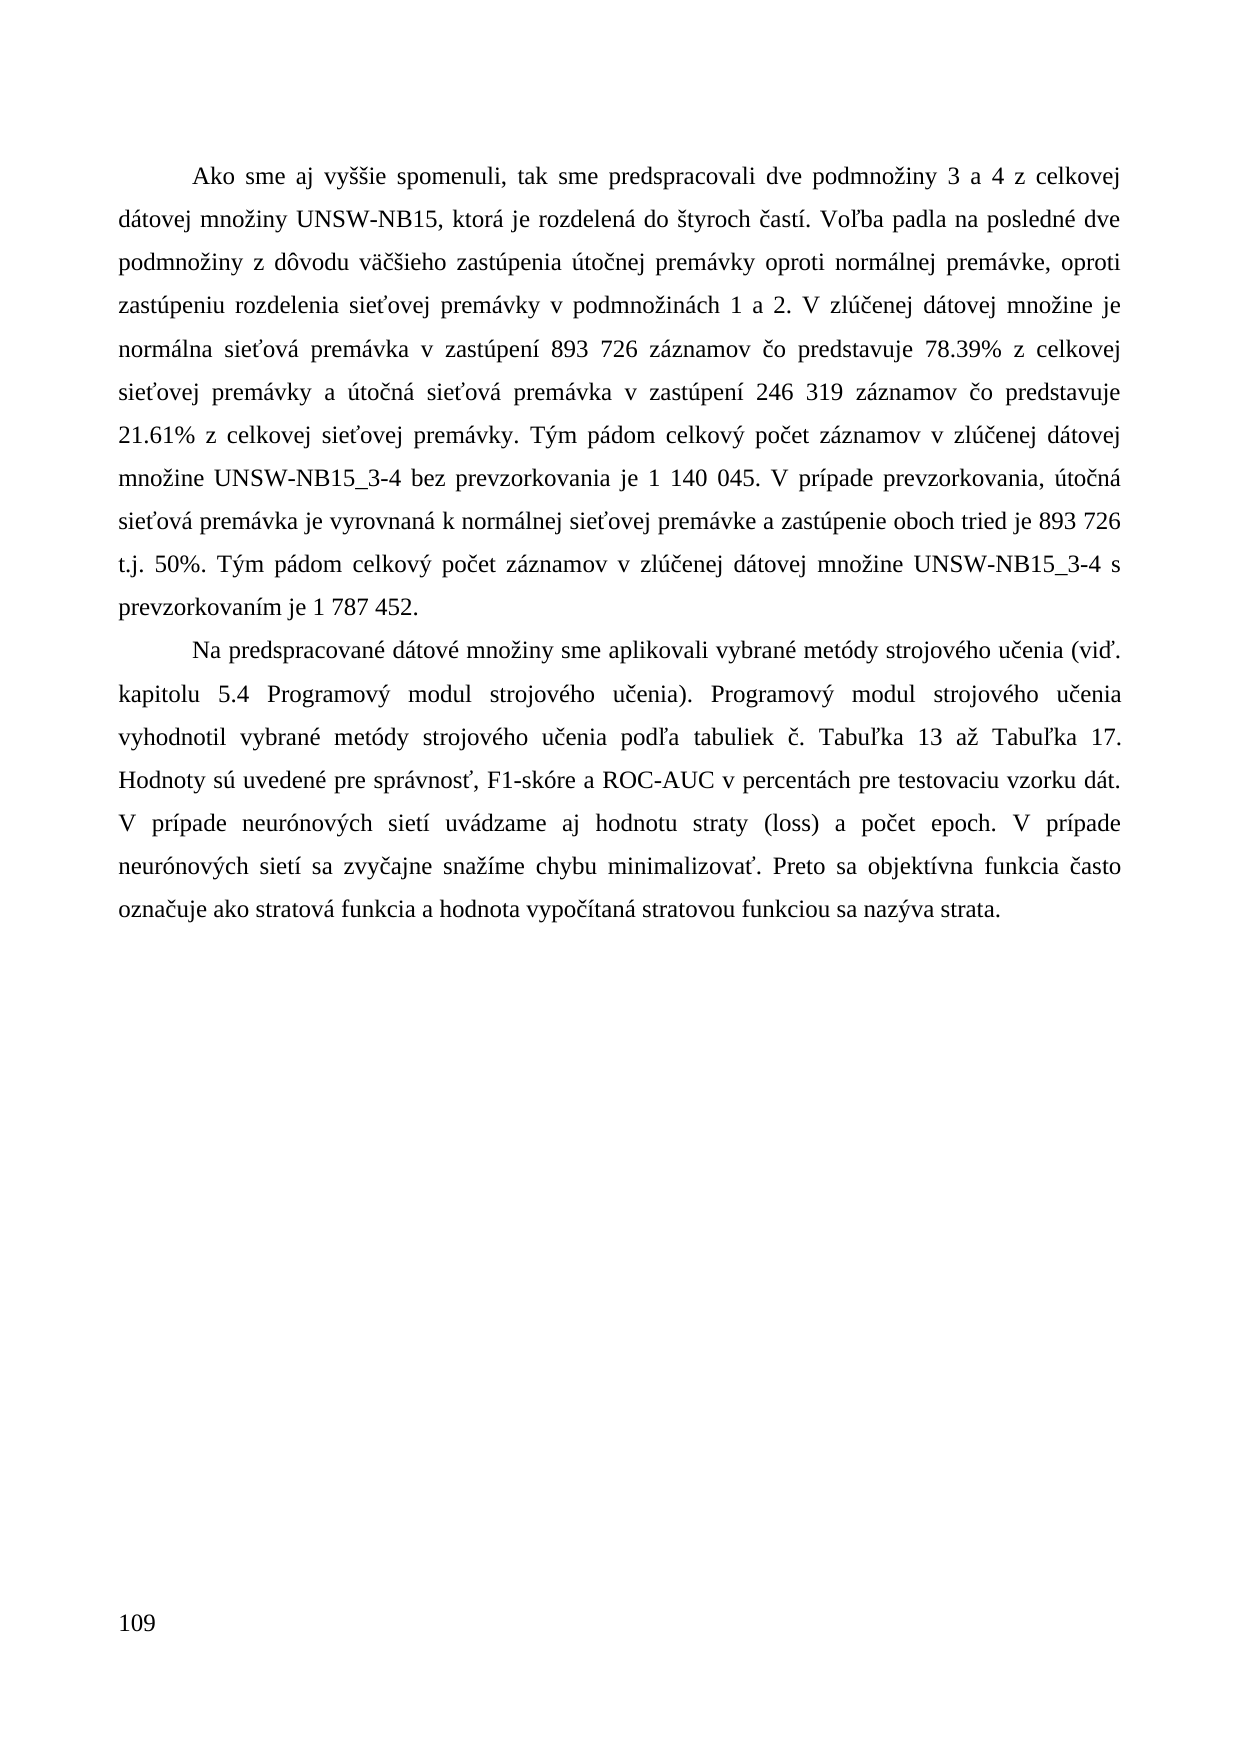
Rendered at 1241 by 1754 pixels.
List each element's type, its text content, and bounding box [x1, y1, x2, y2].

text Ako sme aj vyššie spomenuli, tak sme predspracovali dve podmnožiny 3 a 4 z celkovej dátovej množiny UNSW-NB15, ktorá je rozdelená do štyroch častí. Voľba padla na posledné dve podmnožiny z dôvodu väčšieho zastúpenia útočnej premávky oproti normálnej premávke, oproti zastúpeniu rozdelenia sieťovej premávky v podmnožinách 1 a 2. V zlúčenej dátovej množine je normálna sieťová premávka v zastúpení 893 726 záznamov čo predstavuje 78.39% z celkovej sieťovej premávky a útočná sieťová premávka v zastúpení 246 319 záznamov čo predstavuje 21.61% z celkovej sieťovej premávky. Tým pádom celkový počet záznamov v zlúčenej dátovej množine UNSW-NB15_3-4 bez prevzorkovania je 1 140 045. V prípade prevzorkovania, útočná sieťová premávka je vyrovnaná k normálnej sieťovej premávke a zastúpenie oboch tried je 893 726 t.j. 50%. Tým pádom celkový počet záznamov v zlúčenej dátovej množine UNSW-NB15_3-4 s prevzorkovaním je 1 787 452. [118, 161, 1122, 621]
text Na predspracované dátové množiny sme aplikovali vybrané metódy strojového učenia (viď. kapitolu 4.4 Programový modul strojového učenia). Programový modul strojového učenia vyhodnotil vybrané metódy strojového učenia podľa tabuliek č. 12 až 16. Hodnoty sú uvedené pre správnosť, F1-skóre a ROC-AUC v percentách pre testovaciu vzorku dát. V prípade neurónových sietí uvádzame aj hodnotu straty (loss) a počet epoch. V prípade neurónových sietí sa zvyčajne snažíme chybu minimalizovať. Preto sa objektívna funkcia často označuje ako stratová funkcia a hodnota vypočítaná stratovou funkciou sa nazýva strata. [118, 636, 1122, 923]
